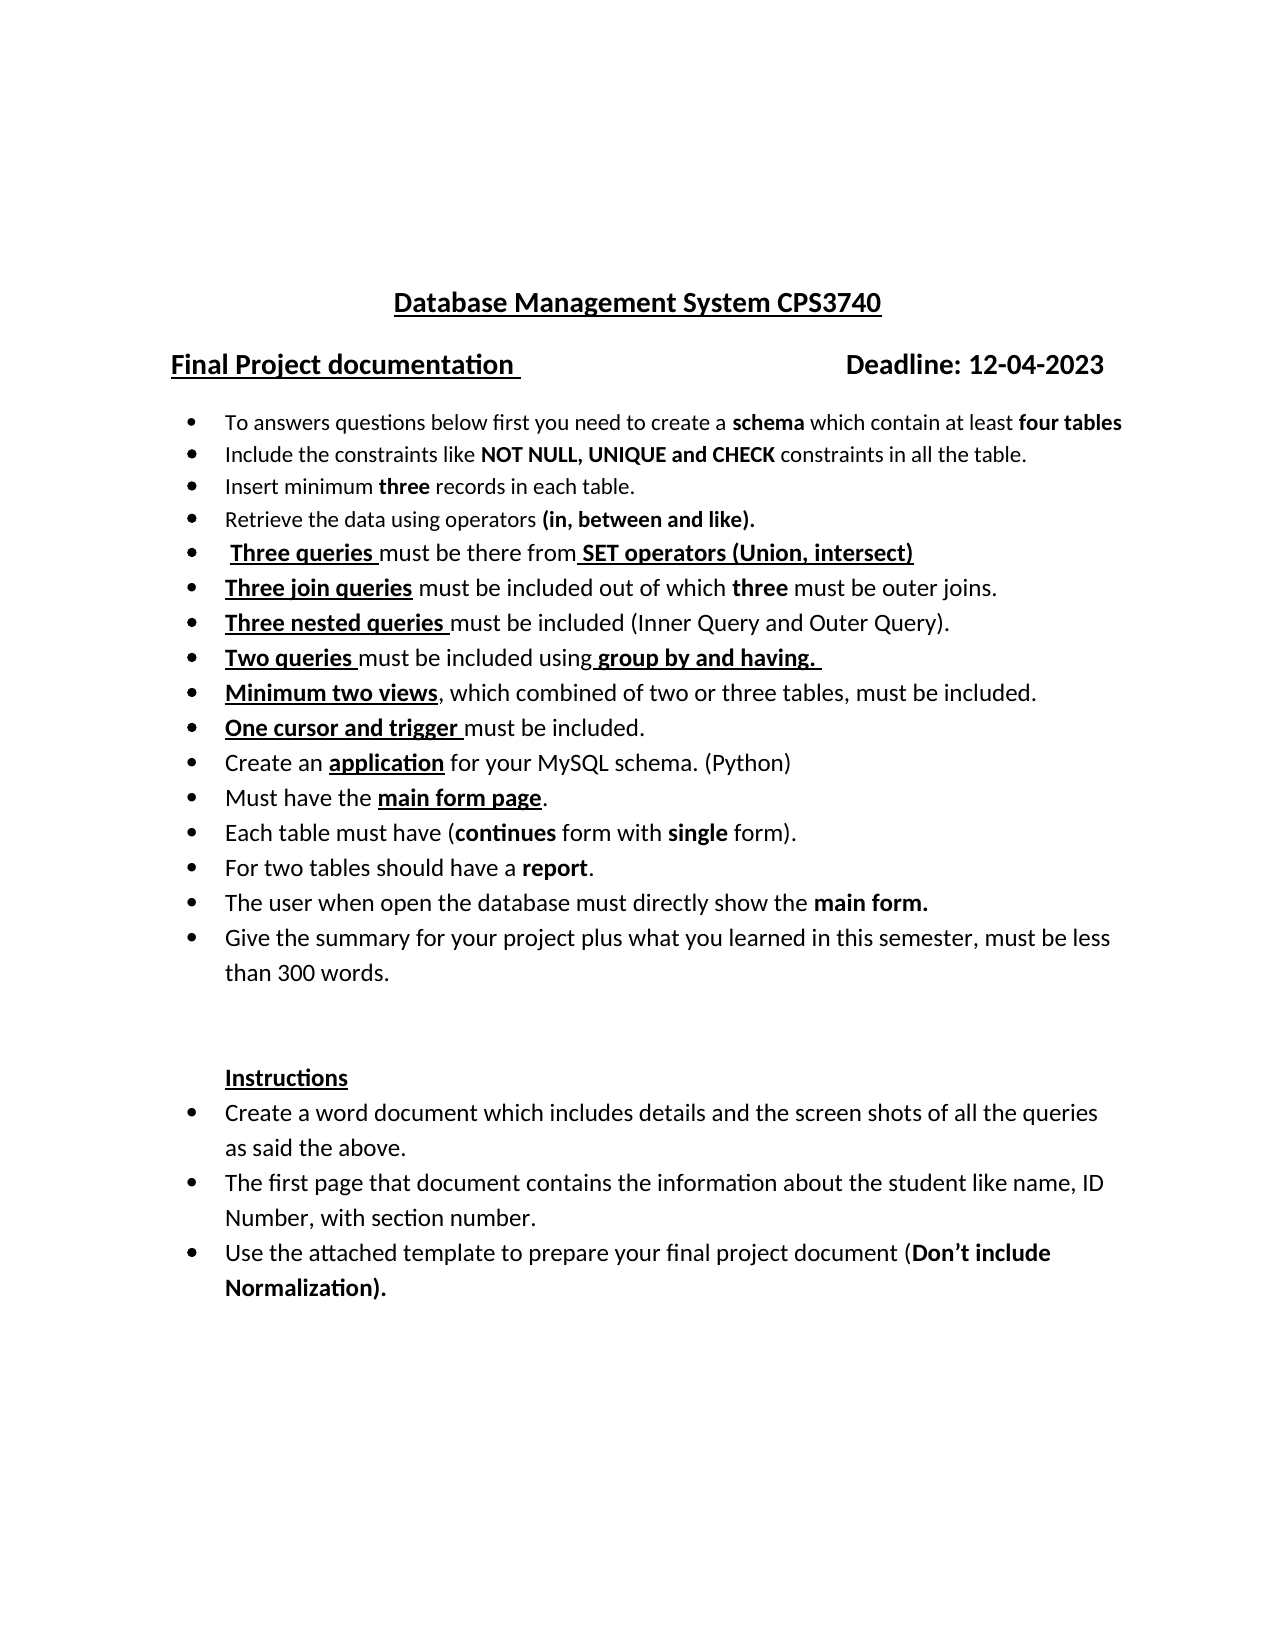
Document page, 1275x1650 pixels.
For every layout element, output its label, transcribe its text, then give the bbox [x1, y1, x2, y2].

list Two queries must be included using group by and having. [187, 642, 1125, 672]
list Use the attached template to prepare your final project document (Don’t include Normalization). [187, 1237, 1125, 1302]
list Retrieve the data using operators (in, between and like). [187, 505, 1125, 533]
list Include the constraints like NOT NULL, UNIQUE and CHECK constraints in all the table. [187, 440, 1125, 468]
list The user when open the database must directly show the main form. [187, 887, 1125, 917]
list Three join queries must be included out of which three must be outer joins. [187, 572, 1125, 602]
list Insert minimum three records in each table. [187, 472, 1125, 501]
list Create an application for your MySQL schema. (Python) [187, 747, 1125, 777]
text Final Project documentation Deadline: 12-04-2023 [150, 346, 1125, 382]
list Create a word document which includes details and the screen shots of all the queries as said the above. [187, 1097, 1125, 1162]
list Three queries must be there from SET operators (Union, intersect) [187, 537, 1125, 567]
list Instructions [225, 1062, 1125, 1092]
list Minimum two views, which combined of two or three tables, must be included. [187, 677, 1125, 707]
text Database Management System CPS3740 [150, 284, 1125, 320]
list The first page that document contains the information about the student like name, ID Number, with section number. [187, 1167, 1125, 1232]
list Must have the main form page. [187, 782, 1125, 812]
list Each table must have (continues form with single form). [187, 817, 1125, 847]
list Three nested queries must be included (Inner Query and Outer Query). [187, 607, 1125, 637]
list For two tables should have a report. [187, 852, 1125, 882]
list One cursor and trigger must be included. [187, 712, 1125, 742]
list Give the summary for your project plus what you learned in this semester, must be less than 300 words. [187, 922, 1125, 987]
list To answers questions below first you need to create a schema which contain at least four tables [187, 408, 1125, 436]
